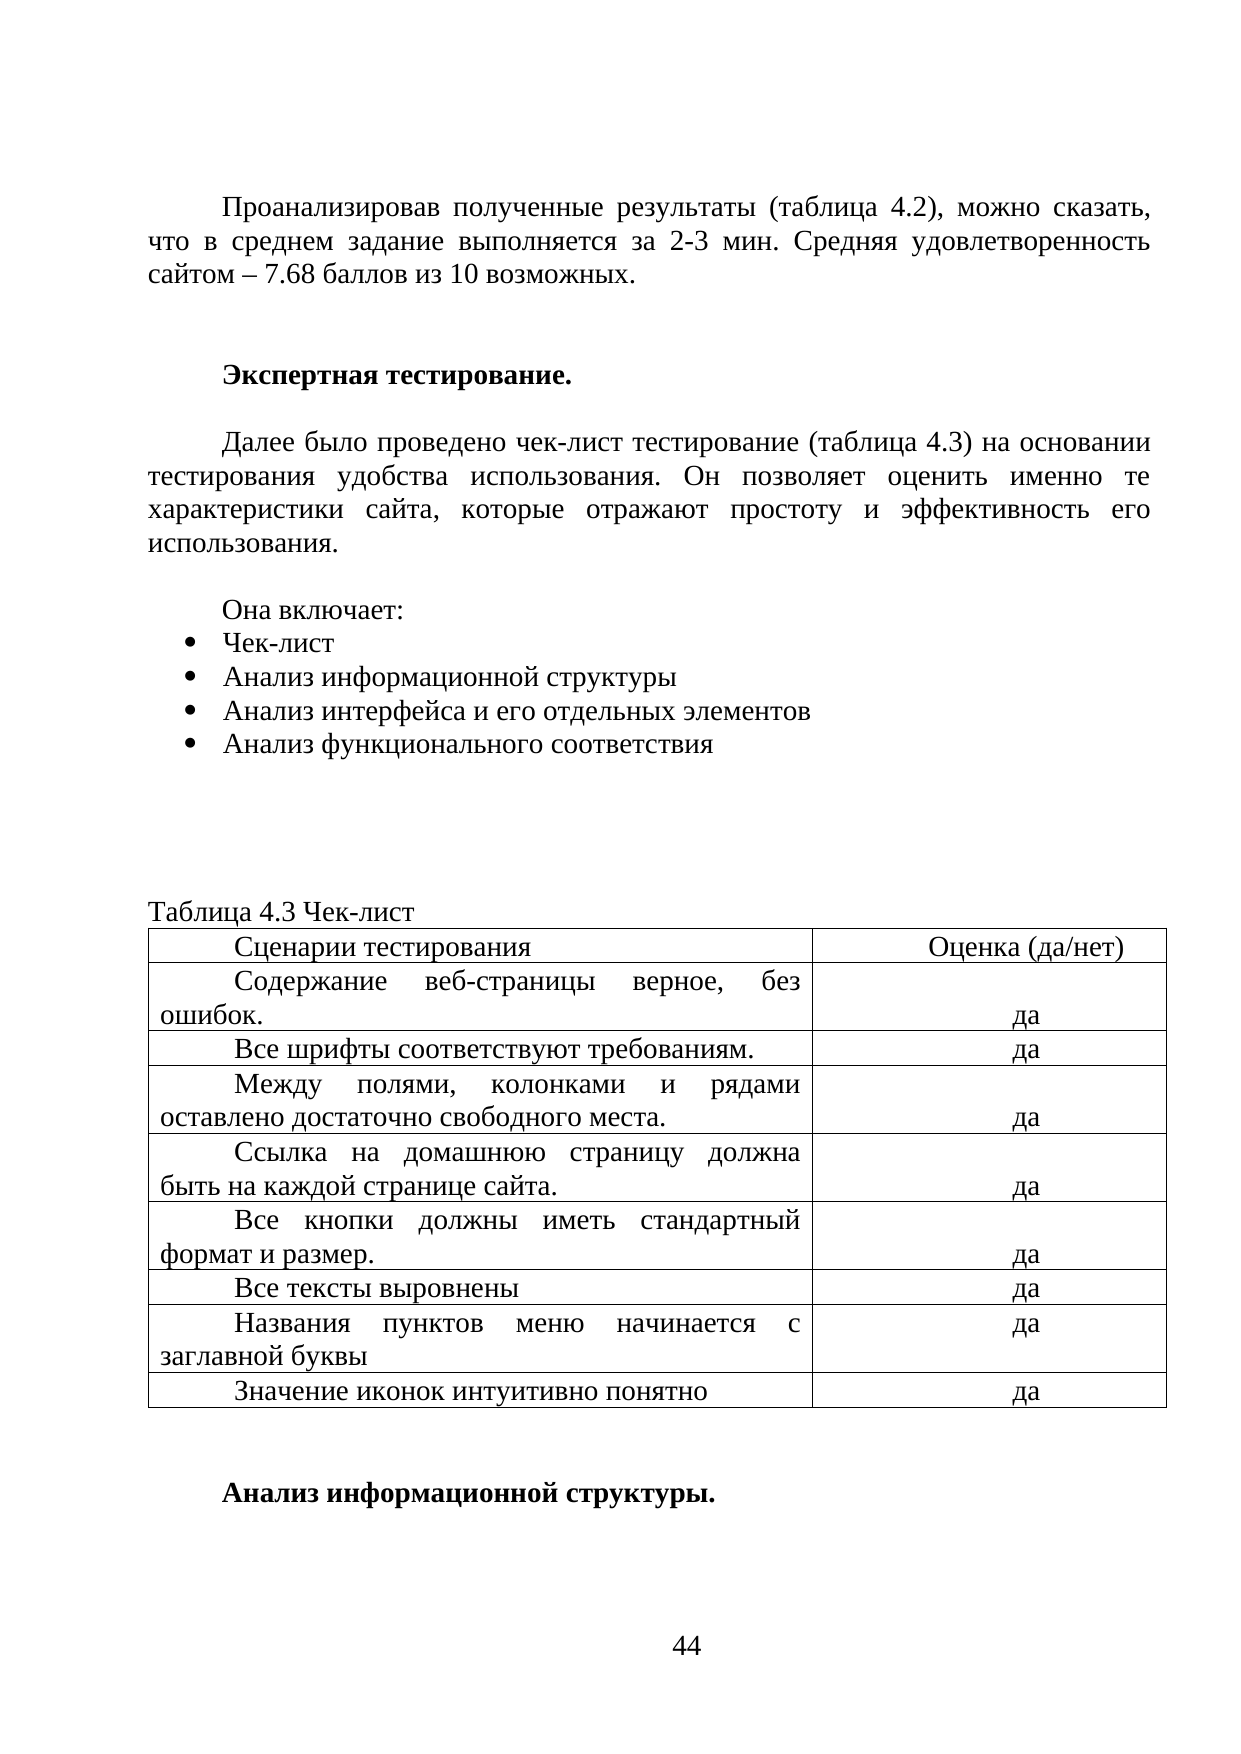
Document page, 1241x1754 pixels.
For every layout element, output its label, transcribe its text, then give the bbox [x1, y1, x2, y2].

table_cell Значение иконок интуитивно понятно [149, 1373, 812, 1407]
table_cell Названия пунктов меню начинается с заглавной буквы [149, 1305, 812, 1372]
list Анализ интерфейса и его отдельных элементов [185, 693, 1152, 726]
table_cell Ссылка на домашнюю страницу должна быть на каждой странице сайта. [149, 1134, 812, 1201]
table_cell да [813, 1305, 1166, 1372]
table_cell Между полями, колонками и рядами оставлено достаточно свободного места. [149, 1066, 812, 1133]
table_cell Все тексты выровнены [149, 1270, 812, 1304]
list Анализ информационной структуры [185, 659, 1152, 693]
text Она включает: [148, 592, 1152, 625]
list Анализ функционального соответствия [185, 726, 1152, 760]
table_cell да [813, 1202, 1166, 1269]
text Экспертная тестирование. [148, 357, 1152, 391]
text Таблица 4.3 Чек-лист [148, 894, 1152, 928]
list Чек-лист [185, 625, 1152, 659]
table_cell да [813, 963, 1166, 1030]
table_cell да [813, 1270, 1166, 1304]
table_cell да [813, 1066, 1166, 1133]
text Проанализировав полученные результаты (таблица 4.2), можно сказать, что в среднем задание выполняется за 2-3 мин. Средняя удовлетворенность сайтом – 7.68 баллов из 10 возможных. [148, 189, 1152, 290]
table_cell Все кнопки должны иметь стандартный формат и размер. [149, 1202, 812, 1269]
table_cell да [813, 1134, 1166, 1201]
table_cell да [813, 1373, 1166, 1407]
table_cell да [813, 1031, 1166, 1065]
table_cell Все шрифты соответствуют требованиям. [149, 1031, 812, 1065]
table_header Сценарии тестирования [149, 929, 812, 962]
text Анализ информационной структуры. [148, 1475, 1152, 1508]
table_cell Содержание веб-страницы верное, без ошибок. [149, 963, 812, 1030]
text Далее было проведено чек-лист тестирование (таблица 4.3) на основании тестирования удобства использования. Он позволяет оценить именно те характеристики сайта, которые отражают простоту и эффективность его использования. [148, 424, 1152, 558]
table_header Оценка (да/нет) [813, 929, 1166, 962]
